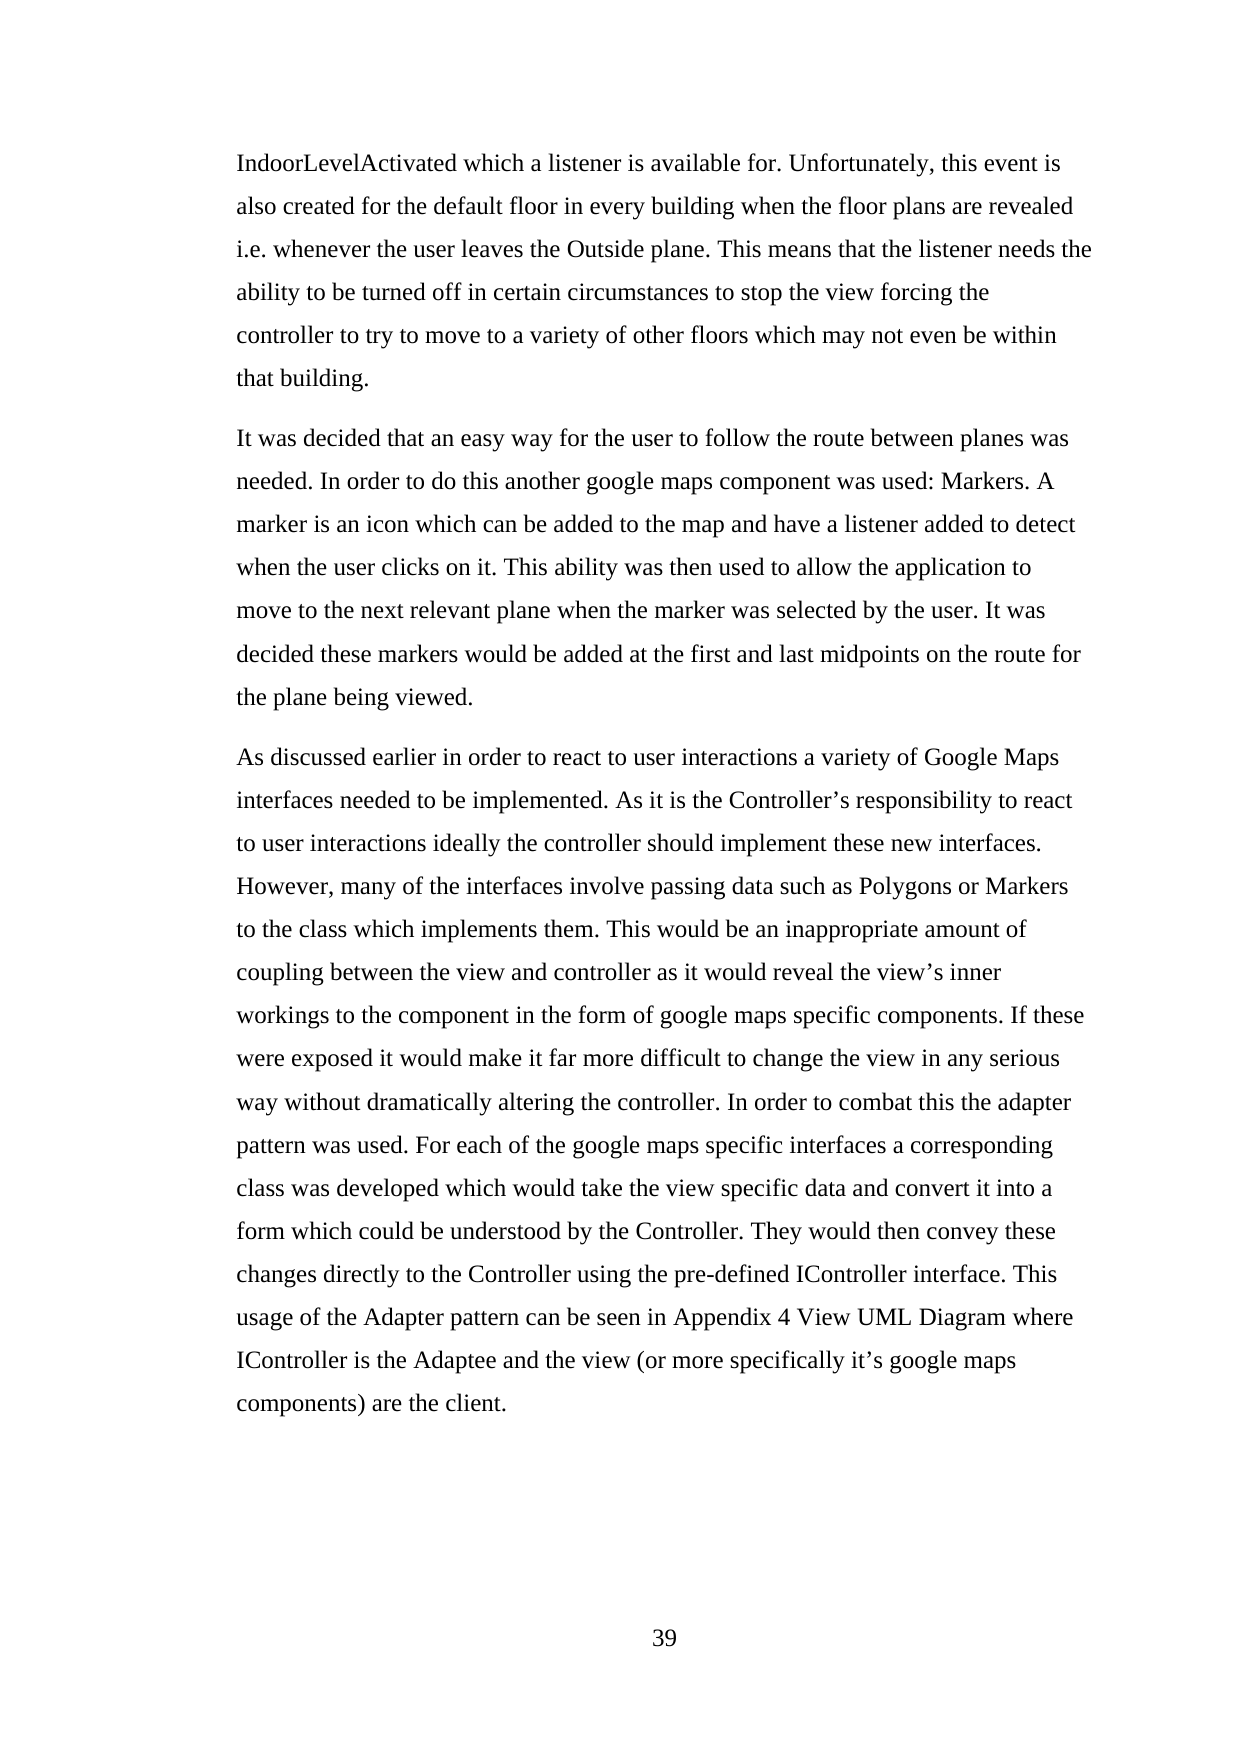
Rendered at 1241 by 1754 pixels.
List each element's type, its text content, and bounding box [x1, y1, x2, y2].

text As discussed earlier in order to react to user interactions a variety of Google Maps interfaces needed to be implemented. As it is the Controller’s responsibility to react to user interactions ideally the controller should implement these new interfaces. However, many of the interfaces involve passing data such as Polygons or Markers to the class which implements them. This would be an inappropriate amount of coupling between the view and controller as it would reveal the view’s inner workings to the component in the form of google maps specific components. If these were exposed it would make it far more difficult to change the view in any serious way without dramatically altering the controller. In order to combat this the adapter pattern was used. For each of the google maps specific interfaces a corresponding class was developed which would take the view specific data and convert it into a form which could be understood by the Controller. They would then convey these changes directly to the Controller using the pre-defined IController interface. This usage of the Adapter pattern can be seen in Appendix 4 View UML Diagram where IController is the Adaptee and the view (or more specifically it’s google maps components) are the client. [236, 742, 1092, 1417]
text It was decided that an easy way for the user to follow the route between planes was needed. In order to do this another google maps component was used: Markers. A marker is an icon which can be added to the map and have a listener added to detect when the user clicks on it. This ability was then used to allow the application to move to the next relevant plane when the marker was selected by the user. It was decided these markers would be added at the first and last midpoints on the route for the plane being viewed. [236, 423, 1092, 711]
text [236, 148, 1092, 392]
